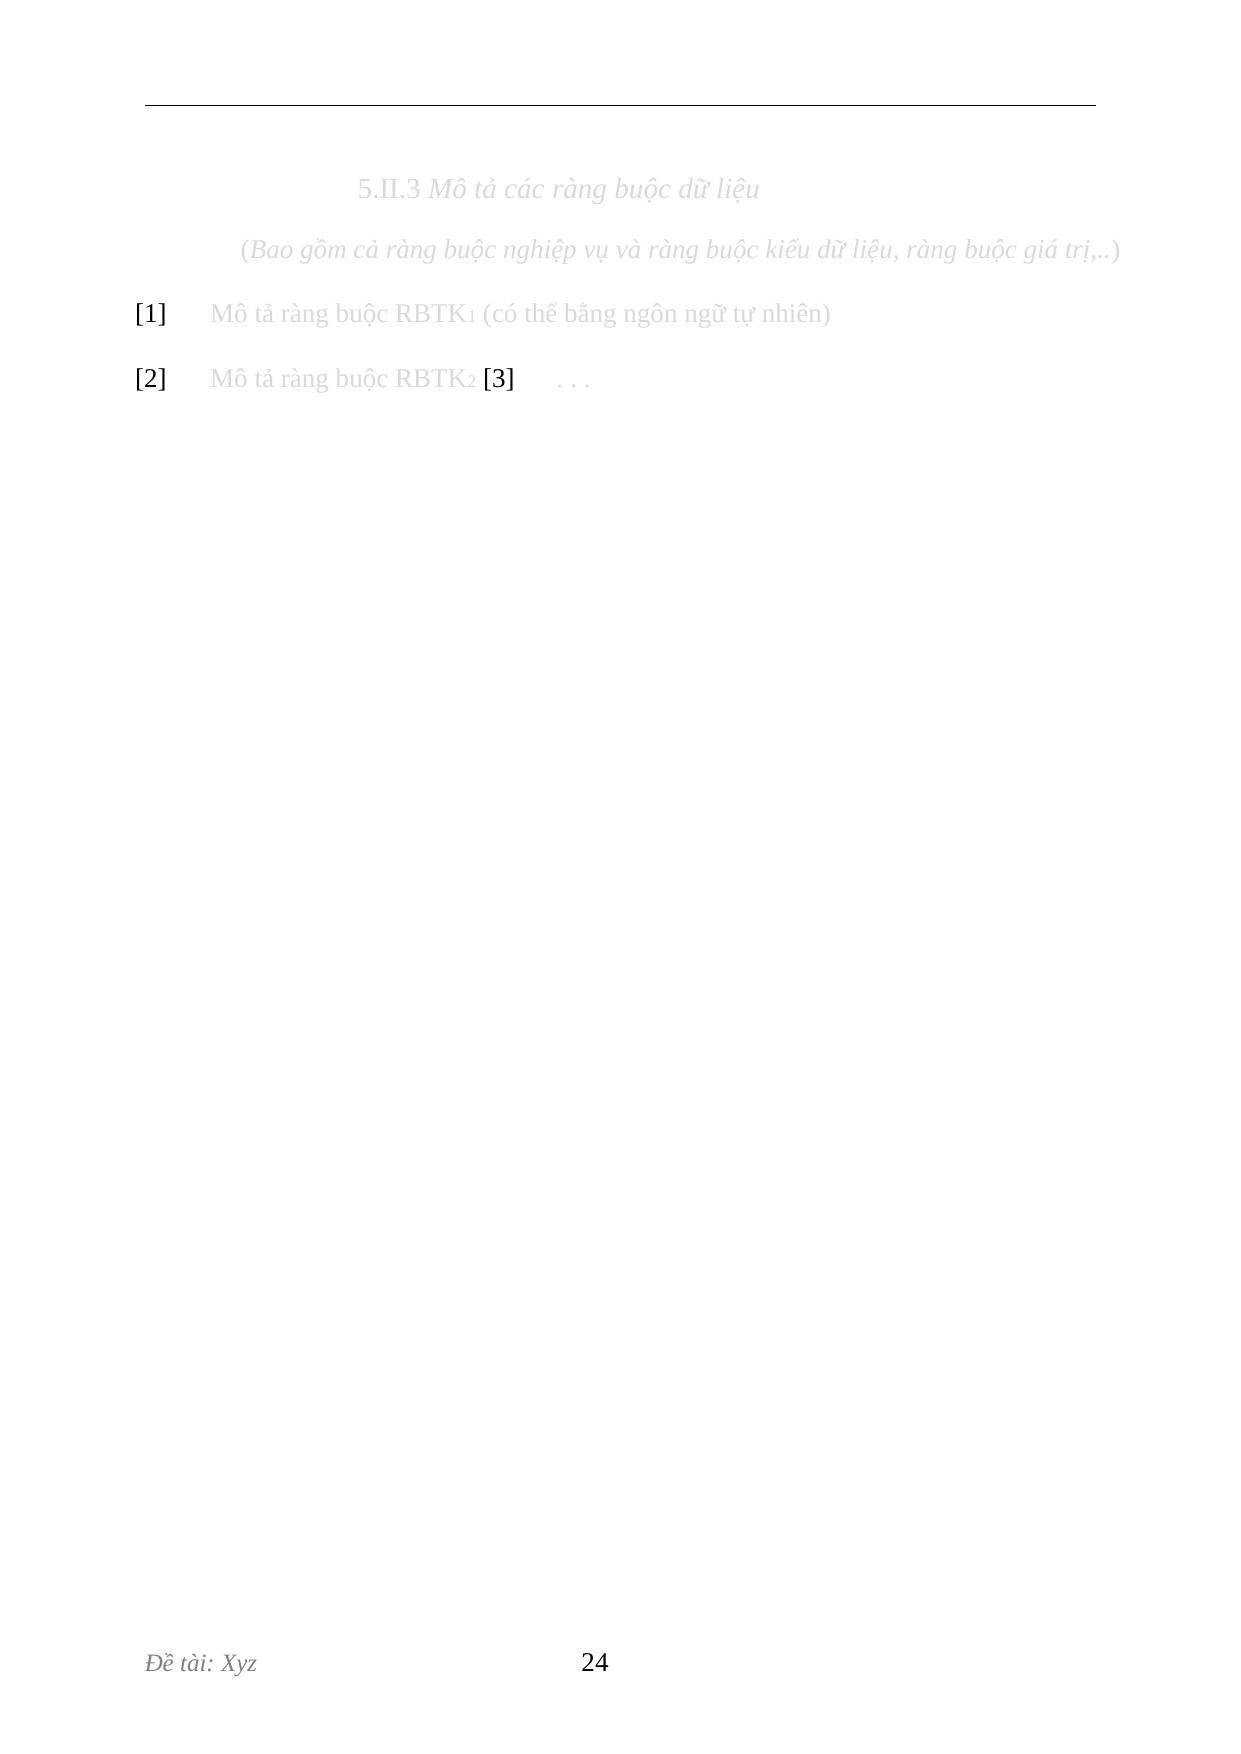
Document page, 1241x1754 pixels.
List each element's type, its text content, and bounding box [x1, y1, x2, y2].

text (Bao gồm cả ràng buộc nghiệp vụ và ràng buộc kiểu dữ liệu, ràng buộc giá trị,..) [106, 233, 1120, 264]
list Mô tả ràng buộc RBTK1 (có thể bằng ngôn ngữ tự nhiên) [135, 297, 847, 329]
list Mô tả ràng buộc RBTK2 [3] . . . [135, 362, 847, 393]
subtitle 5.II.3 Mô tả các ràng buộc dữ liệu [357, 171, 1132, 205]
